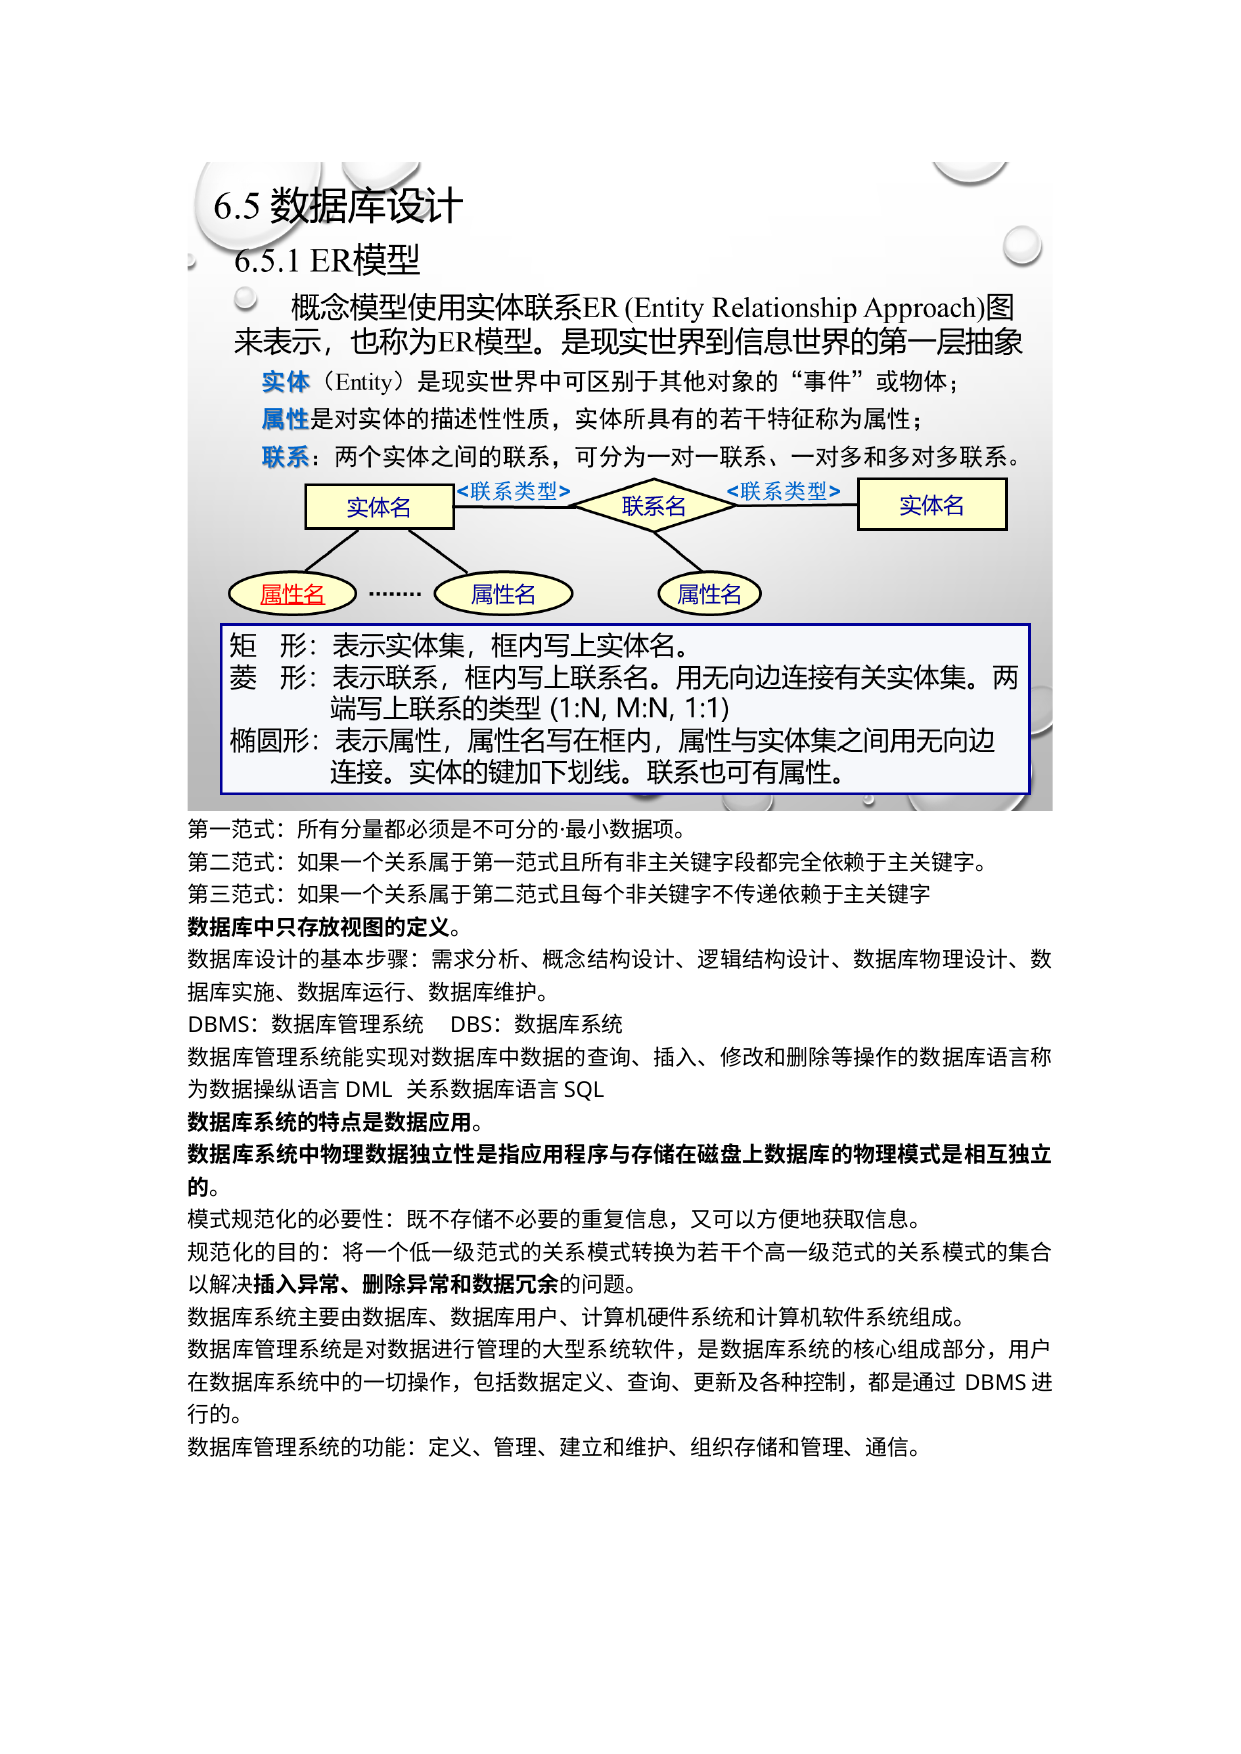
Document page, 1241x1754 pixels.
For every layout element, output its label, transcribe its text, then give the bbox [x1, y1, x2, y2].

text 数据库中只存放视图的定义。 [187, 909, 1053, 942]
text 模式规范化的必要性：既不存储不必要的重复信息，又可以方便地获取信息。 [187, 1202, 1053, 1234]
text 规范化的目的：将一个低一级范式的关系模式转换为若干个高一级范式的关系模式的集合，以解决插入异常、删除异常和数据冗余的问题。 [187, 1234, 1053, 1299]
text 数据库系统主要由数据库、数据库用户、计算机硬件系统和计算机软件系统组成。 [187, 1299, 1053, 1332]
text 数据库管理系统是对数据进行管理的大型系统软件，是数据库系统的核心组成部分，用户在数据库系统中的一切操作，包括数据定义、查询、更新及各种控制，都是通过DBMS进行的。 [187, 1332, 1053, 1429]
text 数据库管理系统能实现对数据库中数据的查询、插入、修改和删除等操作的数据库语言称为数据操纵语言DML 关系数据库语言SQL [187, 1039, 1053, 1104]
text DBMS：数据库管理系统 DBS：数据库系统 [187, 1007, 1053, 1039]
text 数据库系统中物理数据独立性是指应用程序与存储在磁盘上数据库的物理模式是相互独立的。 [187, 1137, 1053, 1202]
text 数据库系统的特点是数据应用。 [187, 1104, 1053, 1137]
text 数据库管理系统的功能：定义、管理、建立和维护、组织存储和管理、通信。 [187, 1429, 1053, 1462]
text 第三范式：如果一个关系属于第二范式且每个非关键字不传递依赖于主关键字 [187, 877, 1053, 909]
picture [187, 162, 1053, 811]
text 第二范式：如果一个关系属于第一范式且所有非主关键字段都完全依赖于主关键字。 [187, 844, 1053, 877]
text 数据库设计的基本步骤：需求分析、概念结构设计、逻辑结构设计、数据库物理设计、数据库实施、数据库运行、数据库维护。 [187, 942, 1053, 1007]
text 第一范式：所有分量都必须是不可分的·最小数据项。 [187, 812, 1053, 844]
